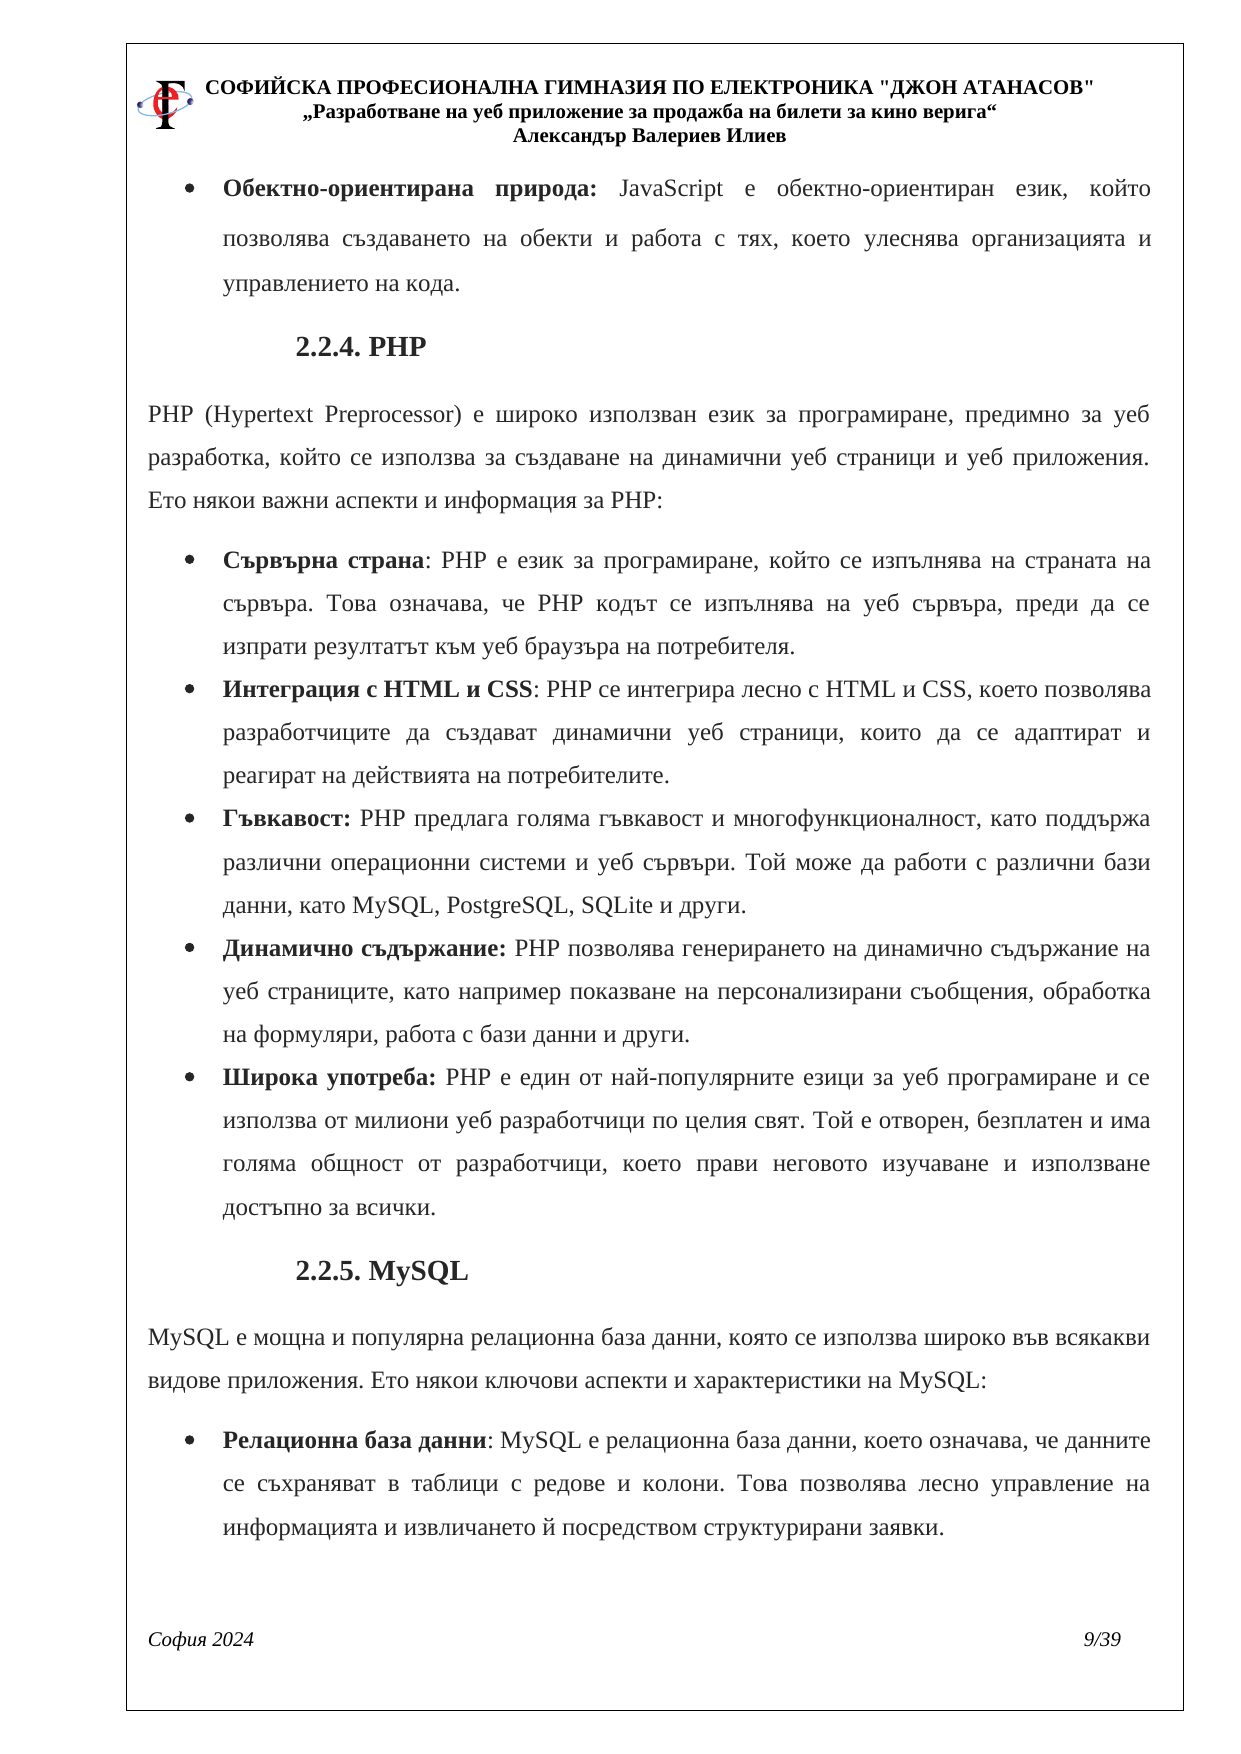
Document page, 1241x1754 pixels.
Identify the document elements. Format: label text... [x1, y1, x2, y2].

list Широка употреба: PHP е един от най-популярните езици за уеб програмиране и се използва от милиони уеб разработчици по целия свят. Той е отворен, безплатен и има голяма общност от разработчици, което прави неговото изучаване и използване достъпно за всички. [185, 1062, 1152, 1220]
list Обектно-ориентирана природа: JavaScript е обектно-ориентиран език, който позволява създаването на обекти и работа с тях, което улеснява организацията и управлението на кода. [185, 173, 1152, 296]
list Гъвкавост: PHP предлага голяма гъвкавост и многофункционалност, като поддържа различни операционни системи и уеб сървъри. Той може да работи с различни бази данни, като MySQL, PostgreSQL, SQLite и други. [185, 803, 1152, 918]
text MySQL е мощна и популярна релационна база данни, която се използва широко във всякакви видове приложения. Ето някои ключови аспекти и характеристики на MySQL: [148, 1322, 1152, 1394]
list Релационна база данни: MySQL е релационна база данни, което означава, че данните се съхраняват в таблици с редове и колони. Това позволява лесно управление на информацията и извличането й посредством структурирани заявки. [185, 1425, 1152, 1540]
text PHP (Hypertext Preprocessor) е широко използван език за програмиране, предимно за уеб разработка, който се използва за създаване на динамични уеб страници и уеб приложения. Ето някои важни аспекти и информация за PHP: [148, 399, 1152, 514]
list Сървърна страна: PHP е език за програмиране, който се изпълнява на страната на сървъра. Това означава, че PHP кодът се изпълнява на уеб сървъра, преди да се изпрати резултатът към уеб браузъра на потребителя. [185, 545, 1152, 660]
subtitle 2.2.4. PHP [222, 329, 1152, 363]
list Интеграция с HTML и CSS: PHP се интегрира лесно с HTML и CSS, което позволява разработчиците да създават динамични уеб страници, които да се адаптират и реагират на действията на потребителите. [185, 674, 1152, 789]
subtitle 2.2.5. MySQL [222, 1253, 1152, 1287]
list Динамично съдържание: PHP позволява генерирането на динамично съдържание на уеб страниците, като например показване на персонализирани съобщения, обработка на формуляри, работа с бази данни и други. [185, 933, 1152, 1048]
